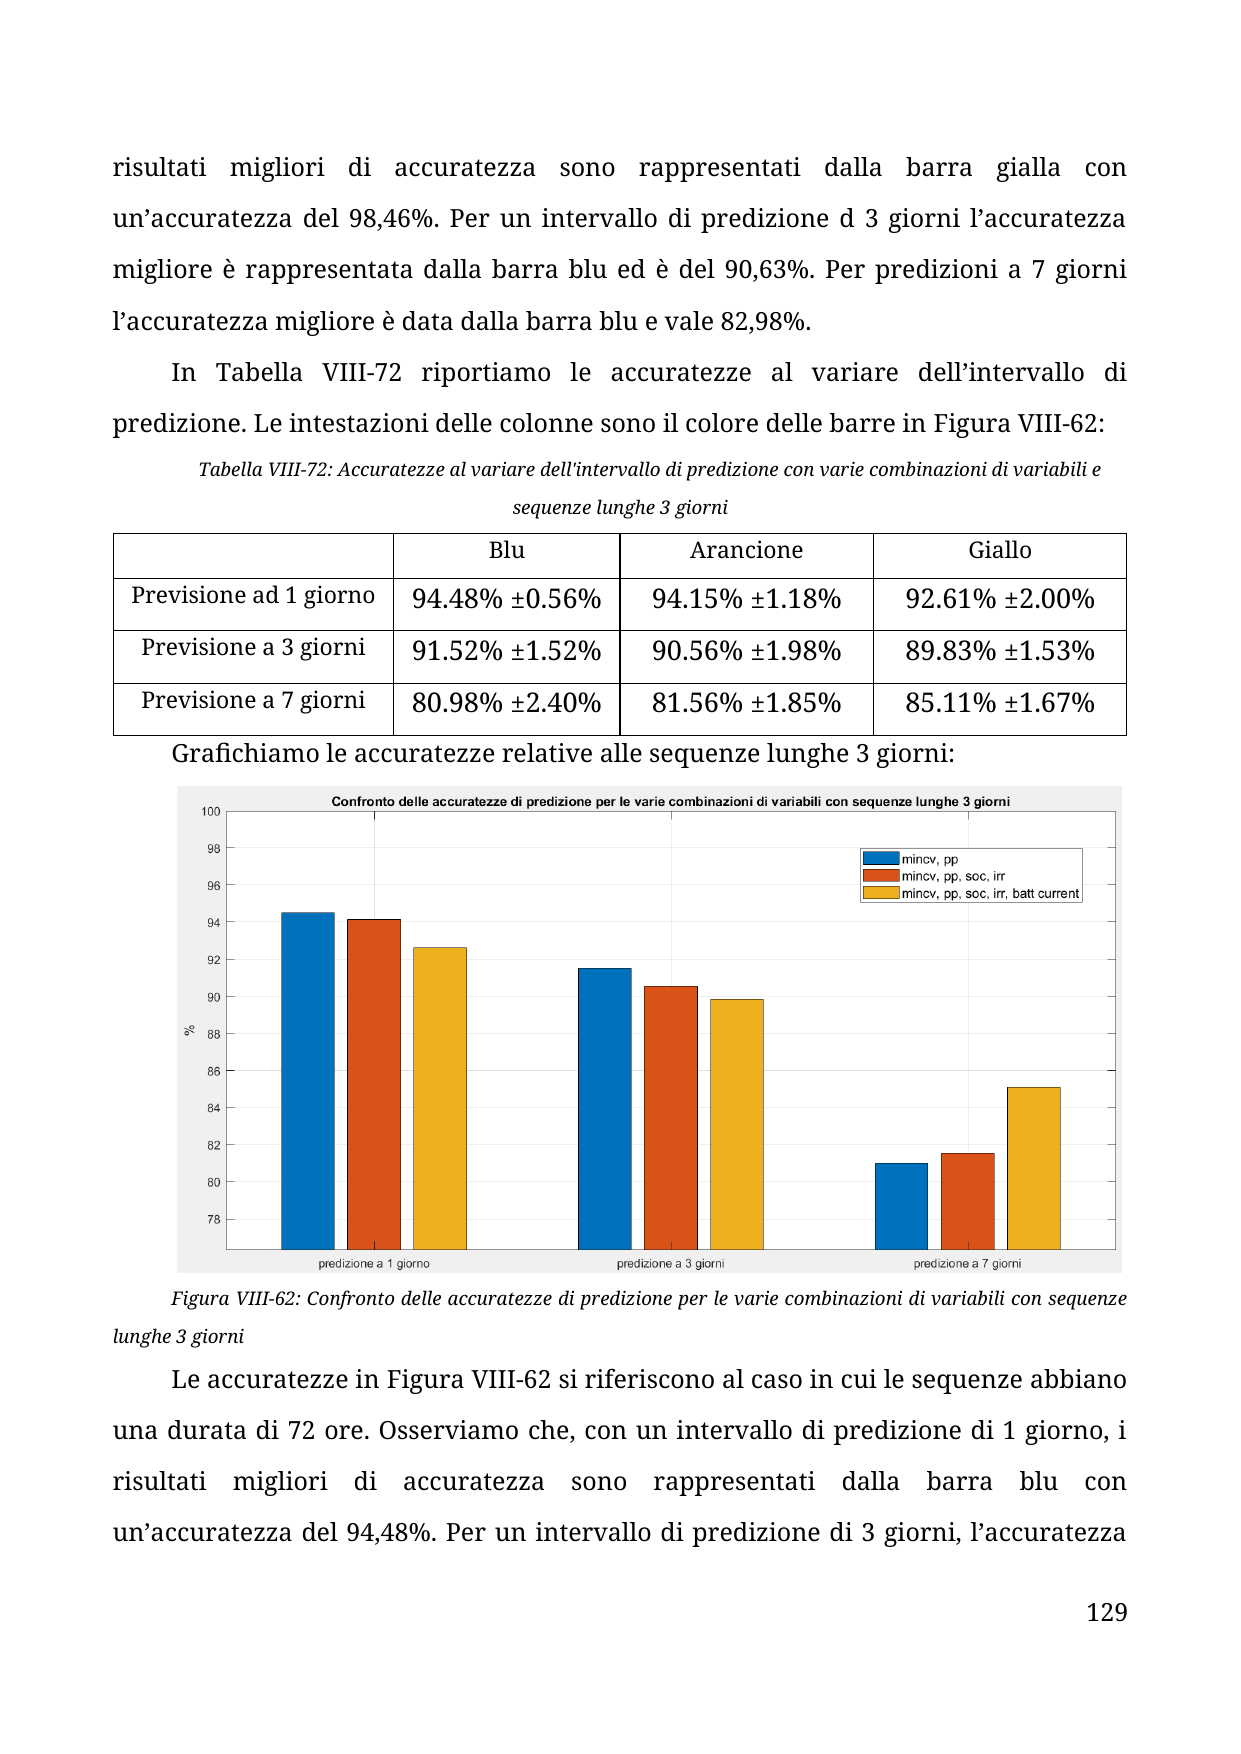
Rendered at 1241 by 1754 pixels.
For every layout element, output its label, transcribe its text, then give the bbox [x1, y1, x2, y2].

table_header Blu [394, 534, 619, 578]
table_cell Previsione ad 1 giorno [114, 579, 393, 630]
table_header Arancione [621, 534, 873, 578]
table_cell Previsione a 7 giorni [114, 684, 393, 735]
table_header Giallo [874, 534, 1126, 578]
table_cell 94.48% ±0.56% [394, 579, 619, 630]
table_cell 94.15% ±1.18% [621, 579, 873, 630]
table_cell 92.61% ±2.00% [874, 579, 1126, 630]
table_cell 89.83% ±1.53% [874, 631, 1126, 682]
table_cell 80.98% ±2.40% [394, 684, 619, 735]
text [112, 1362, 1128, 1549]
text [112, 150, 1128, 337]
table_cell 91.52% ±1.52% [394, 631, 619, 682]
table_header [114, 534, 393, 578]
table_cell 85.11% ±1.67% [874, 684, 1126, 735]
text Grafichiamo le accuratezze relative alle sequenze lunghe 3 giorni: [112, 736, 1128, 770]
table_cell 81.56% ±1.85% [621, 684, 873, 735]
table_cell 90.56% ±1.98% [621, 631, 873, 682]
table_cell Previsione a 3 giorni [114, 631, 393, 682]
picture [177, 786, 1123, 1273]
